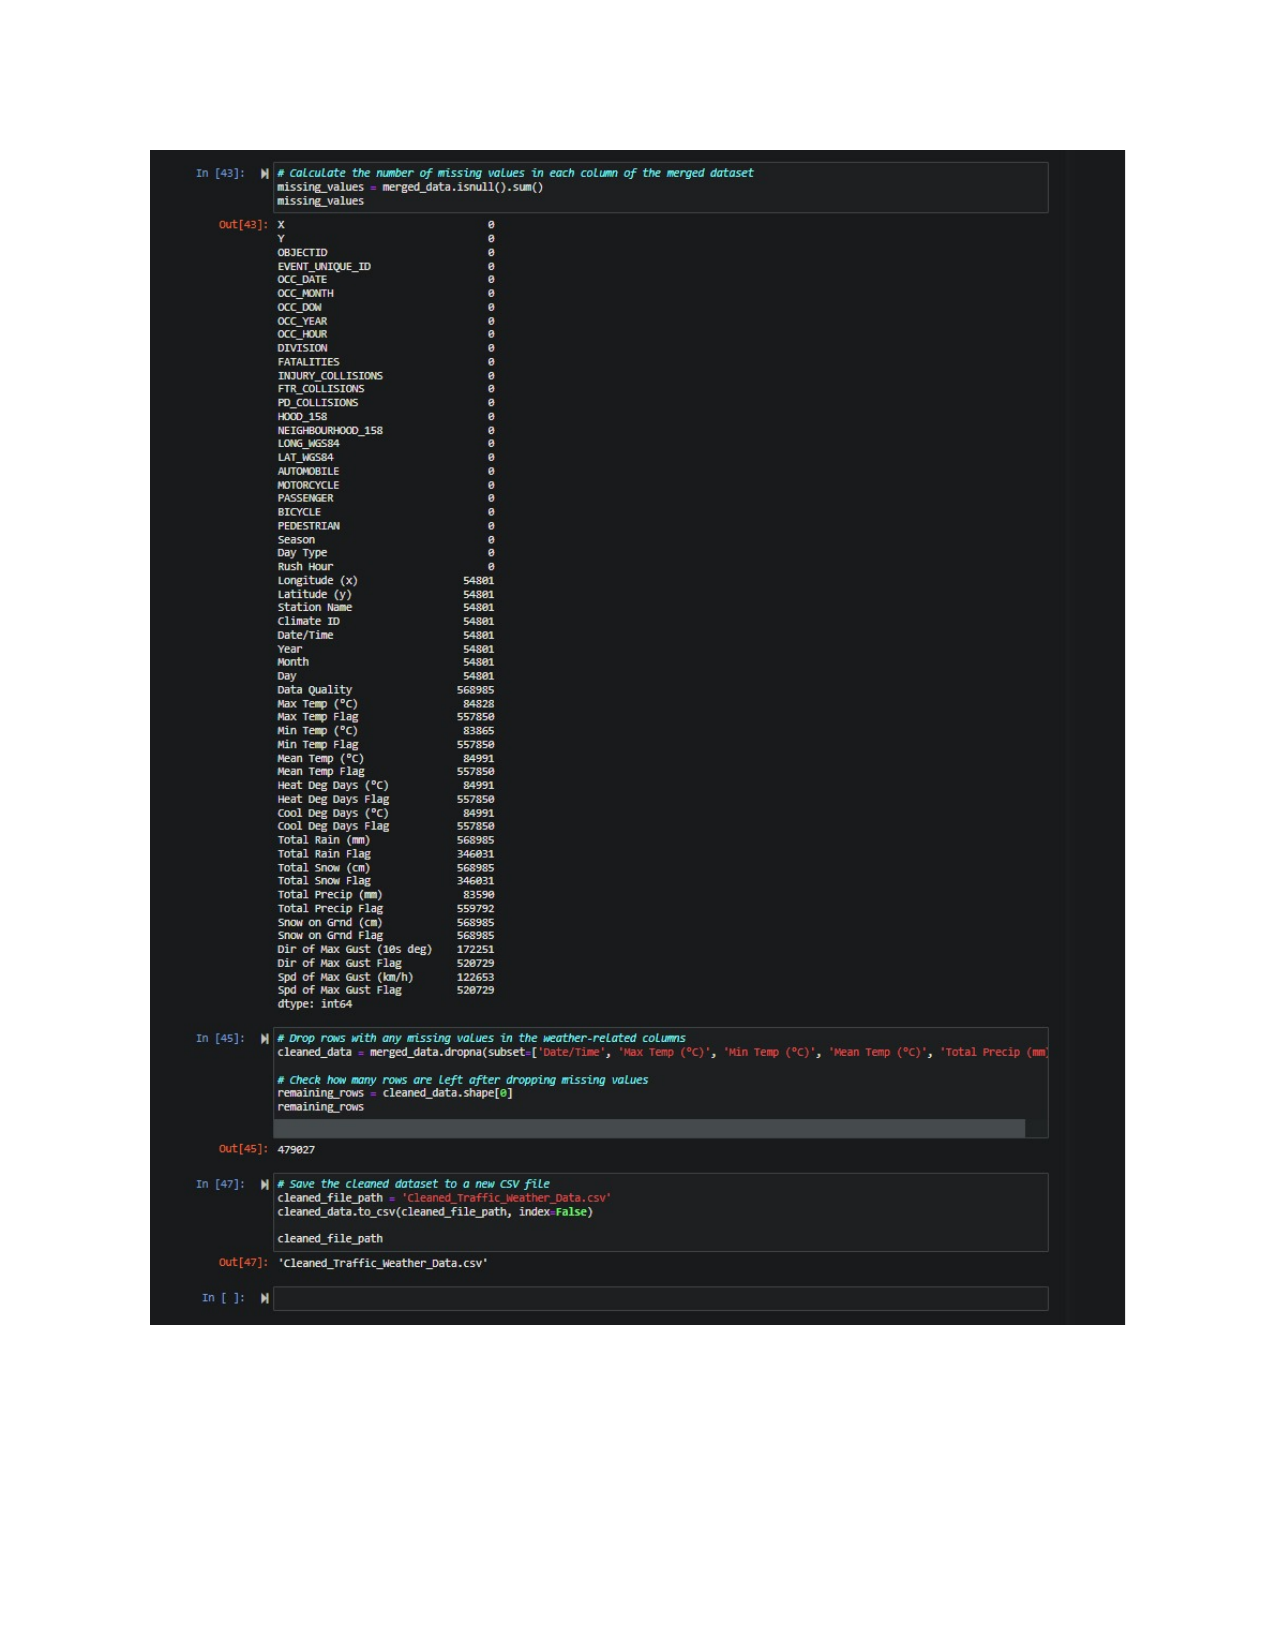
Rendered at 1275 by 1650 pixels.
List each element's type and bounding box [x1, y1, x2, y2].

picture [150, 150, 1125, 1325]
